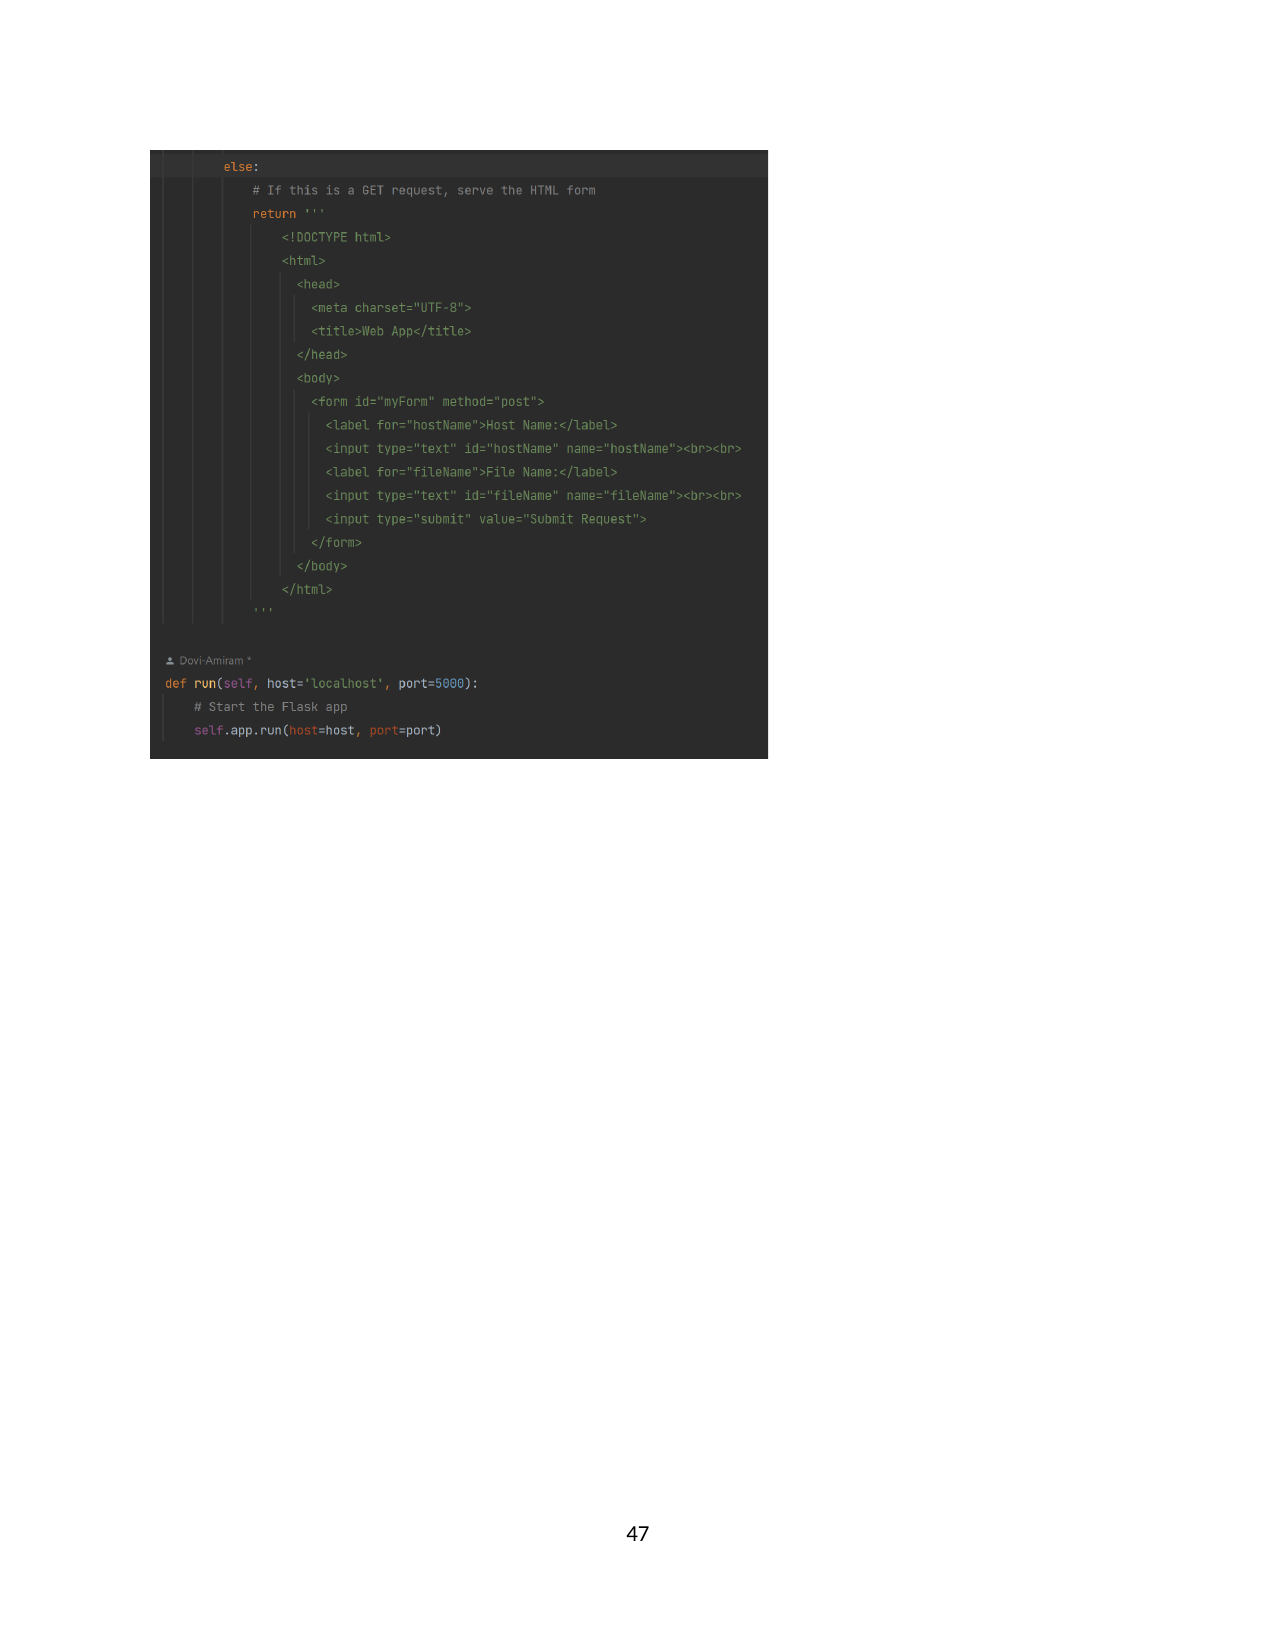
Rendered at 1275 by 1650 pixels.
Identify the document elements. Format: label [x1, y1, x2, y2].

picture [150, 150, 769, 759]
